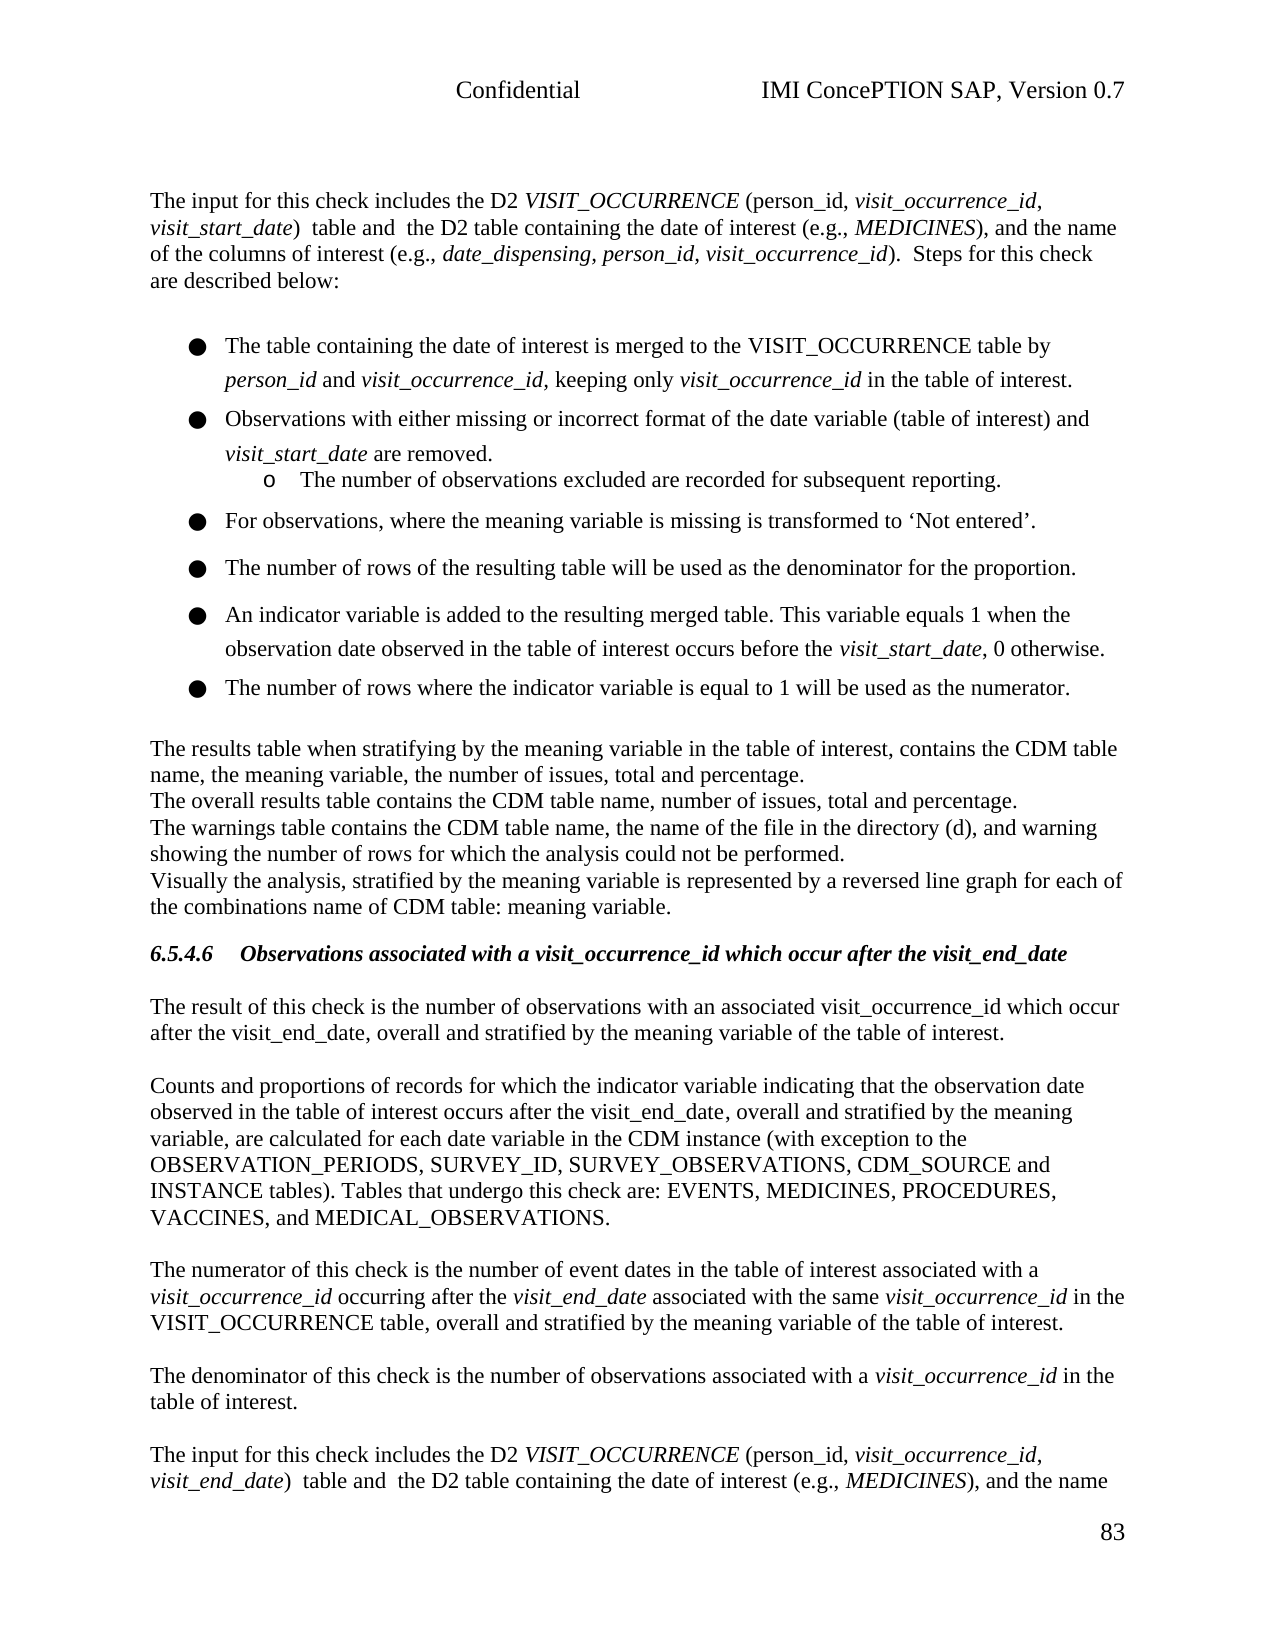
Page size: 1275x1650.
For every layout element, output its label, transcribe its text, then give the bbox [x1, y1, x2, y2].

text The input for this check includes the D2 VISIT_OCCURRENCE (person_id, visit_occurrence_id, visit_start_date) table and the D2 table containing the date of interest (e.g., MEDICINES), and the name of the columns of interest (e.g., date_dispensing, person_id, visit_occurrence_id). Steps for this check are described below: [150, 188, 1125, 293]
text The denominator of this check is the number of observations associated with a visit_occurrence_id in the table of interest. [150, 1362, 1125, 1414]
list The number of observations excluded are recorded for subsequent reporting. [262, 466, 1125, 494]
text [150, 1441, 1125, 1494]
subtitle Observations associated with a visit_occurrence_id which occur after the visit_end_date [150, 940, 1125, 967]
text The warnings table contains the CDM table name, the name of the file in the directory (d), and warning showing the number of rows for which the analysis could not be performed. [150, 814, 1125, 867]
text The numerator of this check is the number of event dates in the table of interest associated with a visit_occurrence_id occurring after the visit_end_date associated with the same visit_occurrence_id in the VISIT_OCCURRENCE table, overall and stratified by the meaning variable of the table of interest. [150, 1256, 1125, 1336]
list Observations with either missing or incorrect format of the date variable (table of interest) and visit_start_date are removed. [187, 393, 1125, 466]
list The number of rows where the indicator variable is equal to 1 will be used as the numerator. [187, 662, 1125, 708]
text Counts and proportions of records for which the indicator variable indicating that the observation date observed in the table of interest occurs after the visit_end_date, overall and stratified by the meaning variable, are calculated for each date variable in the CDM instance (with exception to the OBSERVATION_PERIODS, SURVEY_ID, SURVEY_OBSERVATIONS, CDM_SOURCE and INSTANCE tables). Tables that undergo this check are: EVENTS, MEDICINES, PROCEDURES, VACCINES, and MEDICAL_OBSERVATIONS. [150, 1072, 1125, 1230]
list The number of rows of the resulting table will be used as the denominator for the proportion. [187, 541, 1125, 588]
text The result of this check is the number of observations with an associated visit_occurrence_id which occur after the visit_end_date, overall and stratified by the meaning variable of the table of interest. [150, 993, 1125, 1046]
text The overall results table contains the CDM table name, number of issues, total and percentage. [150, 788, 1125, 814]
text The results table when stratifying by the meaning variable in the table of interest, contains the CDM table name, the meaning variable, the number of issues, total and percentage. [150, 735, 1125, 788]
text Visually the analysis, stratified by the meaning variable is represented by a reversed line graph for each of the combinations name of CDM table: meaning variable. [150, 867, 1125, 919]
list For observations, where the meaning variable is missing is transformed to ‘Not entered’. [187, 494, 1125, 541]
list The table containing the date of interest is merged to the VISIT_OCCURRENCE table by person_id and visit_occurrence_id, keeping only visit_occurrence_id in the table of interest. [187, 319, 1125, 393]
list An indicator variable is added to the resulting merged table. This variable equals 1 when the observation date observed in the table of interest occurs before the visit_start_date, 0 otherwise. [187, 588, 1125, 662]
